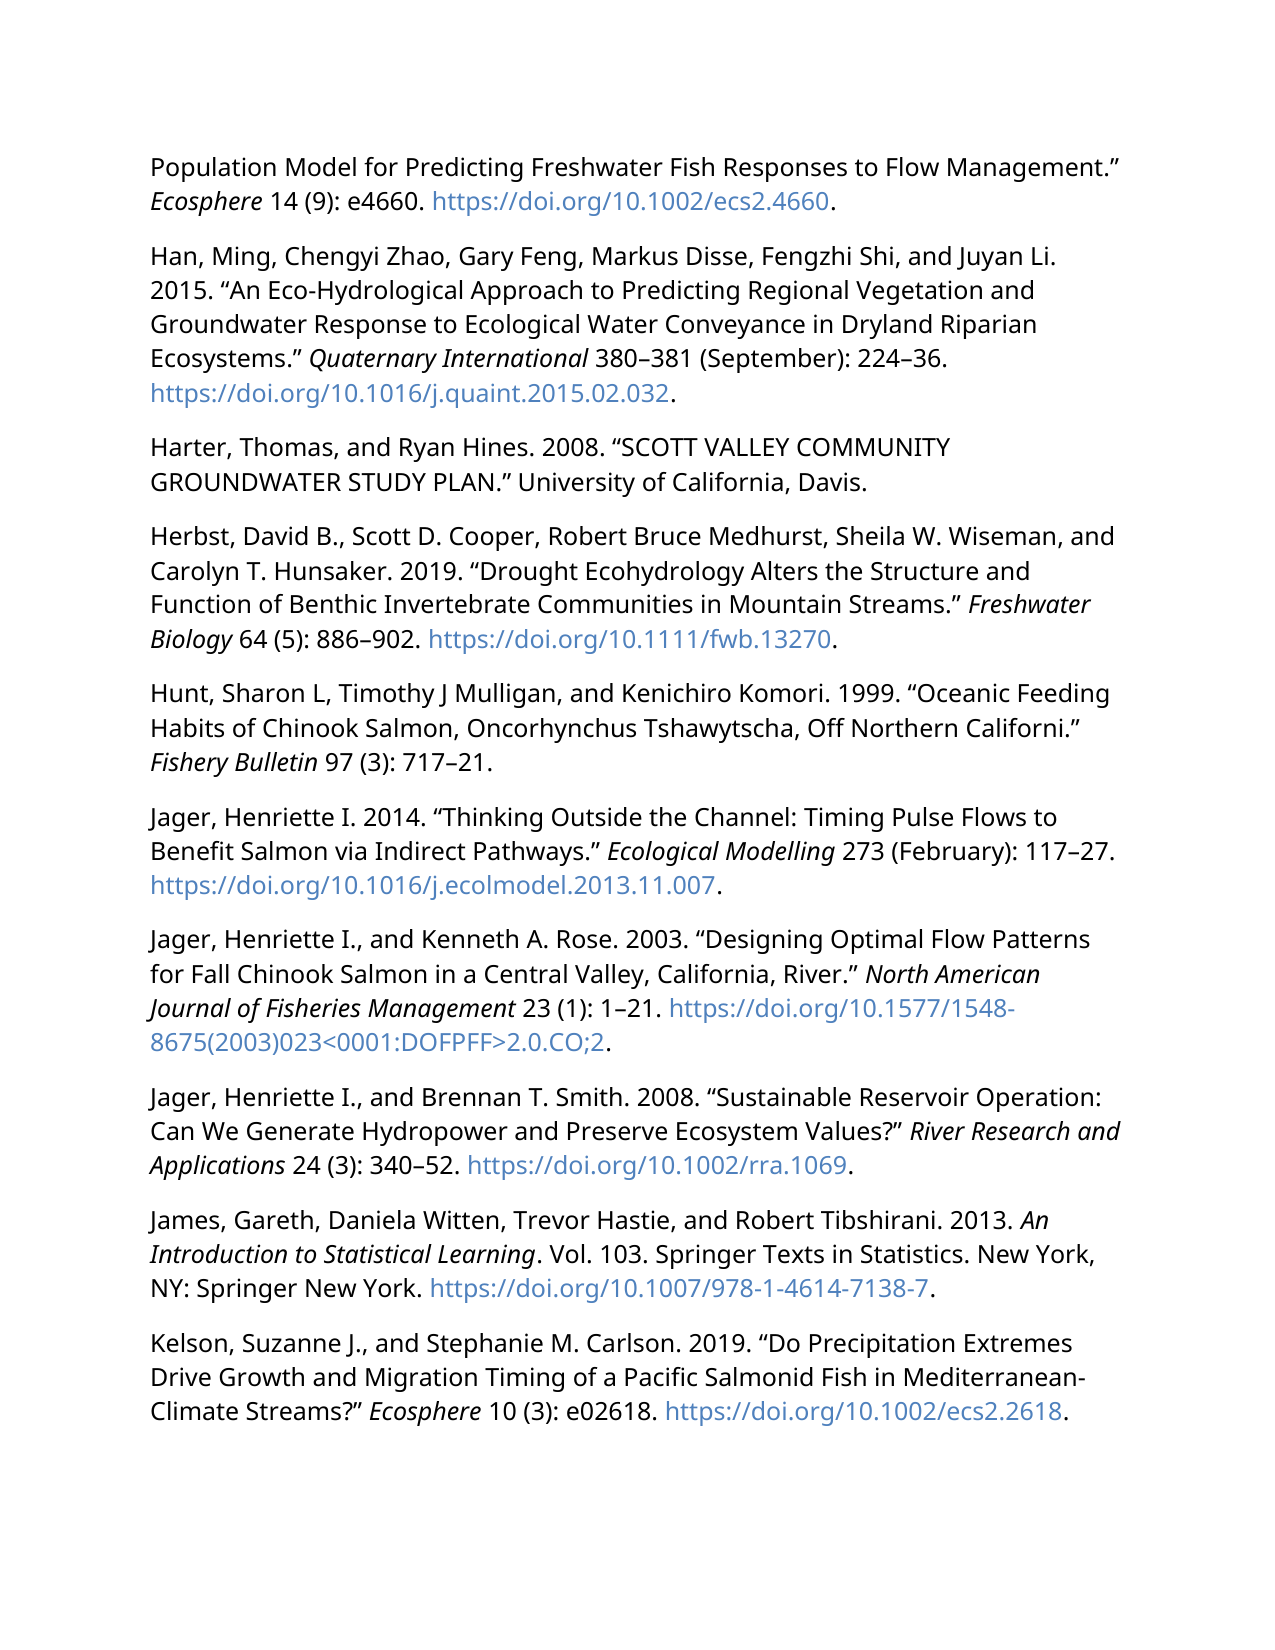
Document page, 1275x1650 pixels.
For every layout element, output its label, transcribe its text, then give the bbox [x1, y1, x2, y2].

text Harter, Thomas, and Ryan Hines. 2008. “SCOTT VALLEY COMMUNITY GROUNDWATER STUDY PLAN.” University of California, Davis. [150, 430, 1125, 498]
text Han, Ming, Chengyi Zhao, Gary Feng, Markus Disse, Fengzhi Shi, and Juyan Li. 2015. “An Eco-Hydrological Approach to Predicting Regional Vegetation and Groundwater Response to Ecological Water Conveyance in Dryland Riparian Ecosystems.” Quaternary International 380–381 (September): 224–36. https://doi.org/10.1016/j.quaint.2015.02.032. [150, 239, 1125, 409]
text Jager, Henriette I. 2014. “Thinking Outside the Channel: Timing Pulse Flows to Benefit Salmon via Indirect Pathways.” Ecological Modelling 273 (February): 117–27. https://doi.org/10.1016/j.ecolmodel.2013.11.007. [150, 799, 1125, 901]
text Hunt, Sharon L, Timothy J Mulligan, and Kenichiro Komori. 1999. “Oceanic Feeding Habits of Chinook Salmon, Oncorhynchus Tshawytscha, Off Northern Californi.” Fishery Bulletin 97 (3): 717–21. [150, 676, 1125, 778]
text Herbst, David B., Scott D. Cooper, Robert Bruce Medhurst, Sheila W. Wiseman, and Carolyn T. Hunsaker. 2019. “Drought Ecohydrology Alters the Structure and Function of Benthic Invertebrate Communities in Mountain Streams.” Freshwater Biology 64 (5): 886–902. https://doi.org/10.1111/fwb.13270. [150, 519, 1125, 655]
text Jager, Henriette I., and Kenneth A. Rose. 2003. “Designing Optimal Flow Patterns for Fall Chinook Salmon in a Central Valley, California, River.” North American Journal of Fisheries Management 23 (1): 1–21. https://doi.org/10.1577/1548-8675(2003)023<0001:DOFPFF>2.0.CO;2. [150, 922, 1125, 1058]
text James, Gareth, Daniela Witten, Trevor Hastie, and Robert Tibshirani. 2013. An Introduction to Statistical Learning. Vol. 103. Springer Texts in Statistics. New York, NY: Springer New York. https://doi.org/10.1007/978-1-4614-7138-7. [150, 1202, 1125, 1304]
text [150, 150, 1125, 218]
text Kelson, Suzanne J., and Stephanie M. Carlson. 2019. “Do Precipitation Extremes Drive Growth and Migration Timing of a Pacific Salmonid Fish in Mediterranean-Climate Streams?” Ecosphere 10 (3): e02618. https://doi.org/10.1002/ecs2.2618. [150, 1325, 1125, 1427]
text Jager, Henriette I., and Brennan T. Smith. 2008. “Sustainable Reservoir Operation: Can We Generate Hydropower and Preserve Ecosystem Values?” River Research and Applications 24 (3): 340–52. https://doi.org/10.1002/rra.1069. [150, 1079, 1125, 1181]
